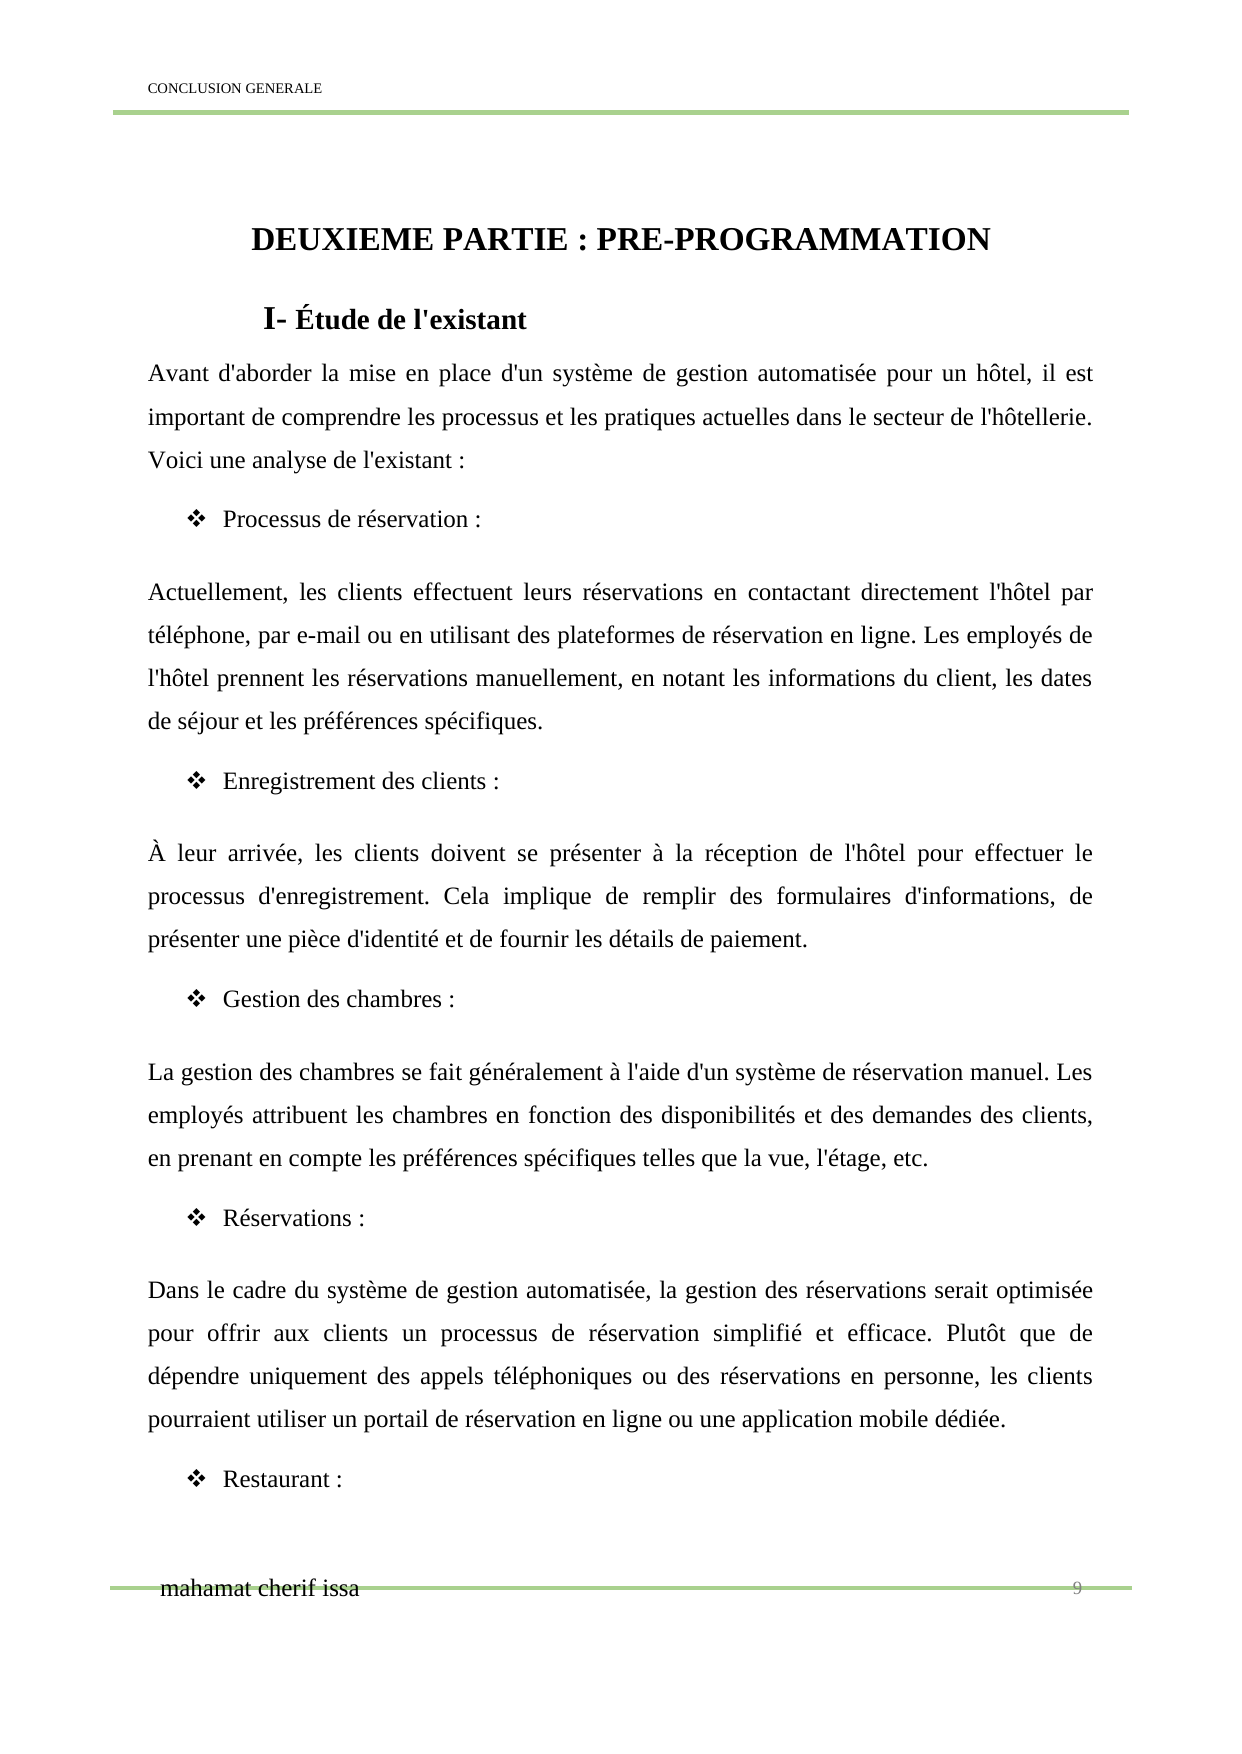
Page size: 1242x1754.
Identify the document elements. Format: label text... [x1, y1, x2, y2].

list Enregistrement des clients : [185, 766, 1094, 795]
list Restaurant : [185, 1464, 1094, 1493]
subtitle Étude de l'existant [295, 298, 1094, 337]
text Actuellement, les clients effectuent leurs réservations en contactant directement l'hôtel par téléphone, par e-mail ou en utilisant des plateformes de réservation en ligne. Les employés de l'hôtel prennent les réservations manuellement, en notant les informations du client, les dates de séjour et les préférences spécifiques. [148, 577, 1094, 735]
text Avant d'aborder la mise en place d'un système de gestion automatisée pour un hôtel, il est important de comprendre les processus et les pratiques actuelles dans le secteur de l'hôtellerie. Voici une analyse de l'existant : [148, 358, 1094, 473]
text À leur arrivée, les clients doivent se présenter à la réception de l'hôtel pour effectuer le processus d'enregistrement. Cela implique de remplir des formulaires d'informations, de présenter une pièce d'identité et de fournir les détails de paiement. [148, 838, 1094, 953]
list Gestion des chambres : [185, 984, 1094, 1013]
subtitle DEUXIEME PARTIE : PRE-PROGRAMMATION [148, 219, 1094, 258]
list Processus de réservation : [185, 504, 1094, 533]
text La gestion des chambres se fait généralement à l'aide d'un système de réservation manuel. Les employés attribuent les chambres en fonction des disponibilités et des demandes des clients, en prenant en compte les préférences spécifiques telles que la vue, l'étage, etc. [148, 1057, 1094, 1172]
text Dans le cadre du système de gestion automatisée, la gestion des réservations serait optimisée pour offrir aux clients un processus de réservation simplifié et efficace. Plutôt que de dépendre uniquement des appels téléphoniques ou des réservations en personne, les clients pourraient utiliser un portail de réservation en ligne ou une application mobile dédiée. [148, 1275, 1094, 1433]
list Réservations : [185, 1203, 1094, 1231]
